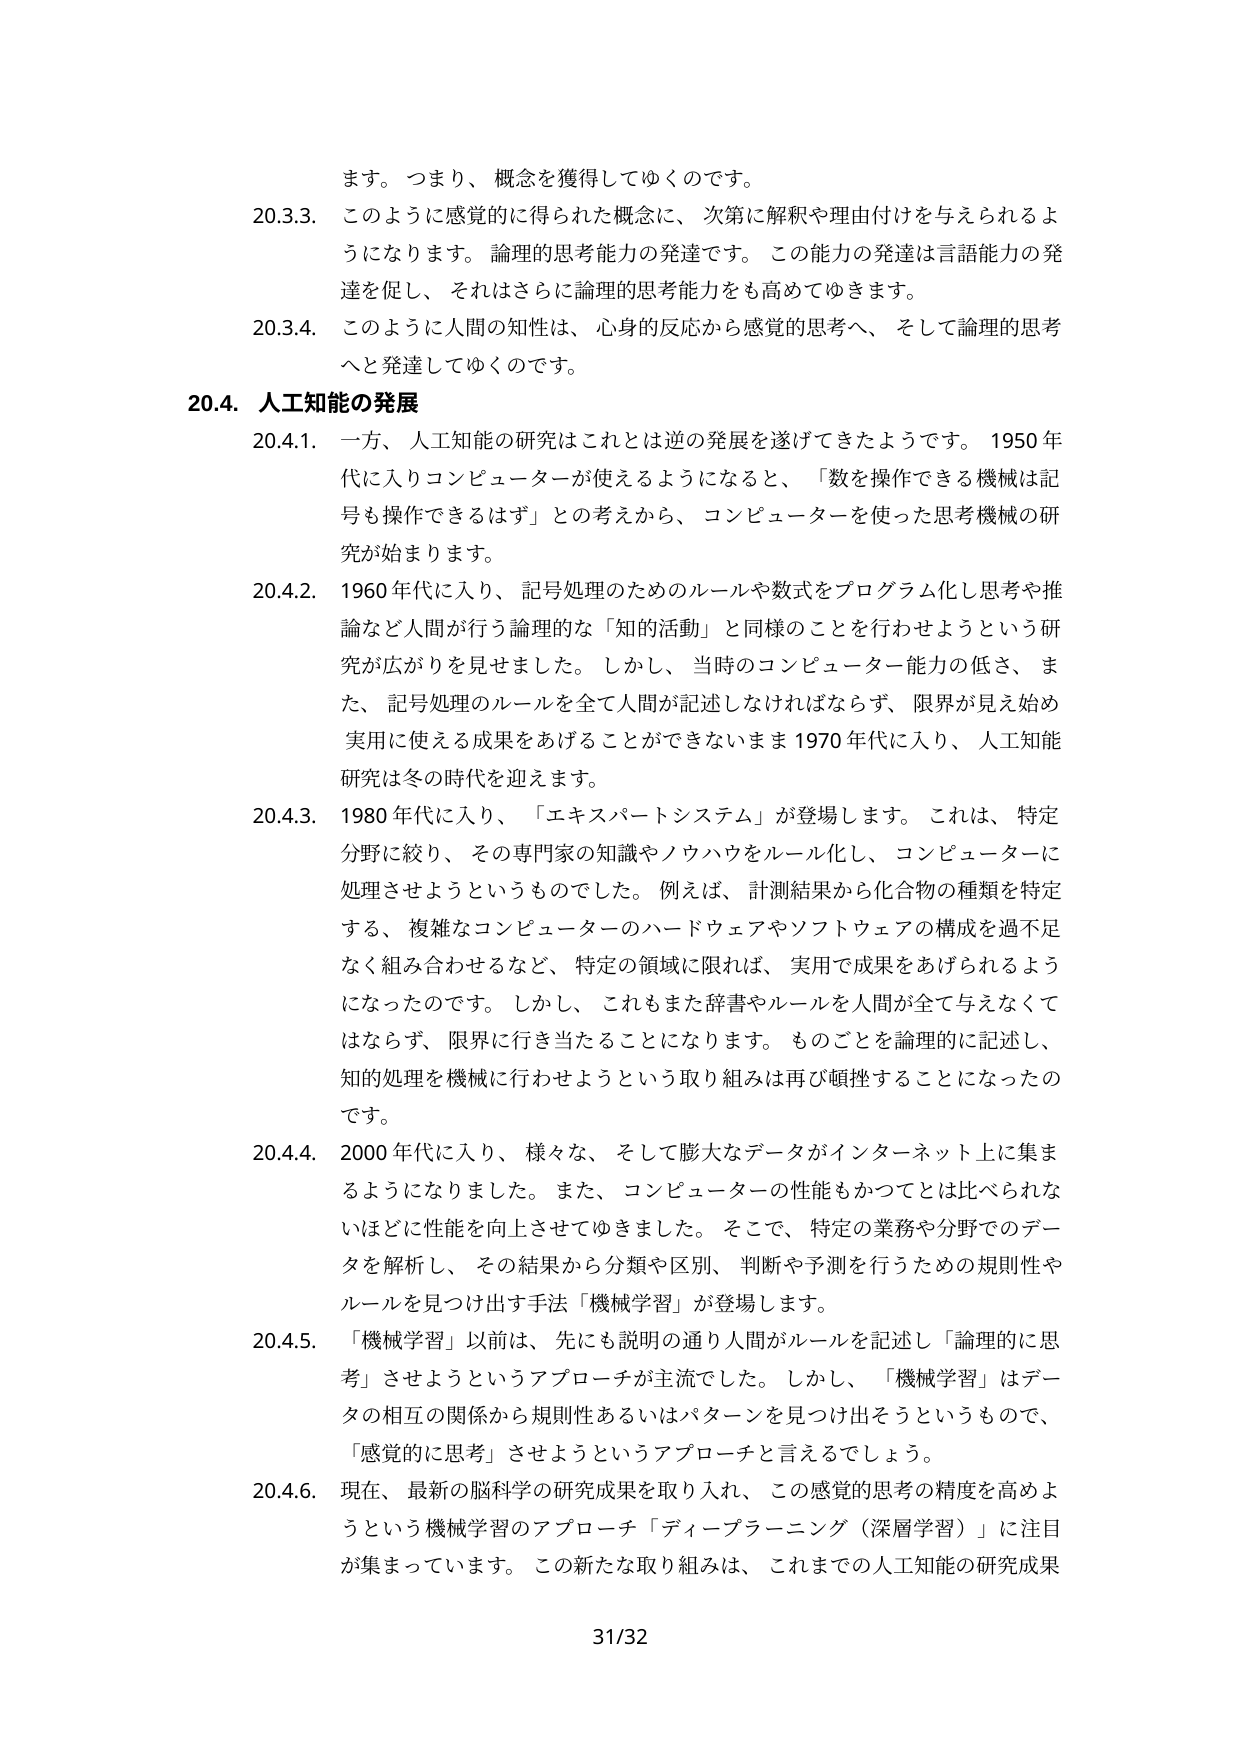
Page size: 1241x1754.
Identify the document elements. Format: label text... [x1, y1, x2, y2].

list 一方、 人工知能の研究はこれとは逆の発展を遂げてきたようです。 1950年代に入りコンピューターが使えるようになると、 「数を操作できる機械は記号も操作できるはず」との考えから、 コンピューターを使った思考機械の研究が始まります。 [252, 421, 1063, 571]
list 1980年代に入り、 「エキスパートシステム」が登場します。 これは、 特定分野に絞り、 その専門家の知識やノウハウをルール化し、 コンピューターに処理させようというものでした。 例えば、 計測結果から化合物の種類を特定する、 複雑なコンピューターのハードウェアやソフトウェアの構成を過不足なく組み合わせるなど、 特定の領域に限れば、 実用で成果をあげられるようになったのです。 しかし、 これもまた辞書やルールを人間が全て与えなくてはならず、 限界に行き当たることになります。 ものごとを論理的に記述し、 知的処理を機械に行わせようという取り組みは再び頓挫することになったのです。 [252, 796, 1063, 1133]
list このように人間の知性は、 心身的反応から感覚的思考へ、 そして論理的思考へと発達してゆくのです。 [252, 308, 1063, 383]
list 1960年代に入り、 記号処理のためのルールや数式をプログラム化し思考や推論など人間が行う論理的な「知的活動」と同様のことを行わせようという研究が広がりを見せました。 しかし、 当時のコンピューター能力の低さ、 また、 記号処理のルールを全て人間が記述しなければならず、 限界が見え始め、 実用に使える成果をあげることができないまま1970年代に入り、 人工知能研究は冬の時代を迎えます。 [252, 571, 1063, 796]
list 2000年代に入り、 様々な、 そして膨大なデータがインターネット上に集まるようになりました。 また、 コンピューターの性能もかつてとは比べられないほどに性能を向上させてゆきました。 そこで、 特定の業務や分野でのデータを解析し、 その結果から分類や区別、 判断や予測を行うための規則性やルールを見つけ出す手法「機械学習」が登場します。 [252, 1133, 1063, 1321]
list 「機械学習」以前は、 先にも説明の通り人間がルールを記述し「論理的に思考」させようというアプローチが主流でした。 しかし、 「機械学習」はデータの相互の関係から規則性あるいはパターンを見つけ出そうというもので、 「感覚的に思考」させようというアプローチと言えるでしょう。 [252, 1321, 1063, 1471]
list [252, 1471, 1063, 1583]
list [252, 158, 1063, 196]
subtitle 人工知能の発展 [188, 383, 1053, 421]
list このように感覚的に得られた概念に、 次第に解釈や理由付けを与えられるようになります。 論理的思考能力の発達です。 この能力の発達は言語能力の発達を促し、 それはさらに論理的思考能力をも高めてゆきます。 [252, 196, 1063, 308]
